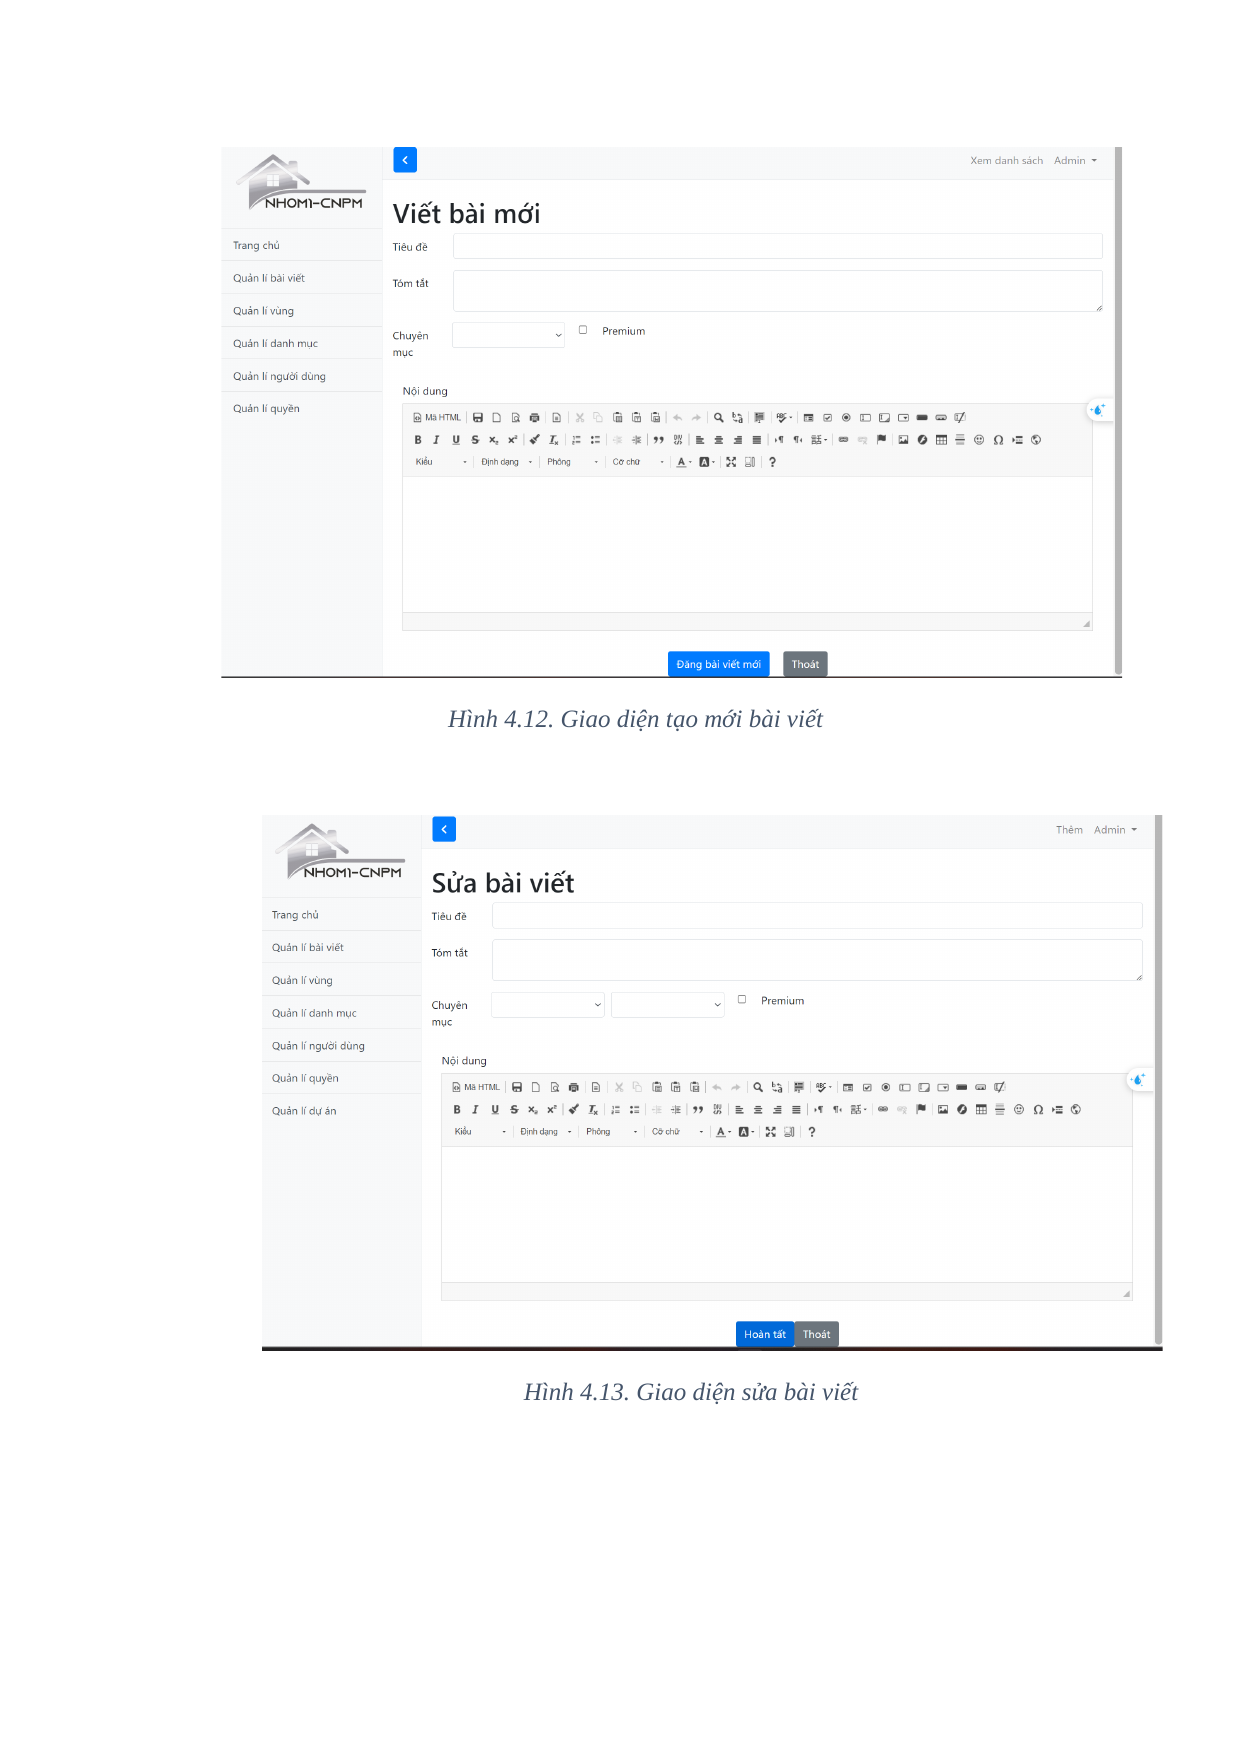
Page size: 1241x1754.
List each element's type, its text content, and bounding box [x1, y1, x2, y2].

picture [262, 815, 1163, 1351]
text Hình 4.12. Giao diện tạo mới bài viết [147, 704, 1122, 733]
picture [221, 147, 1123, 678]
text Hình 4.13. Giao diện sửa bài viết [262, 1377, 1122, 1406]
